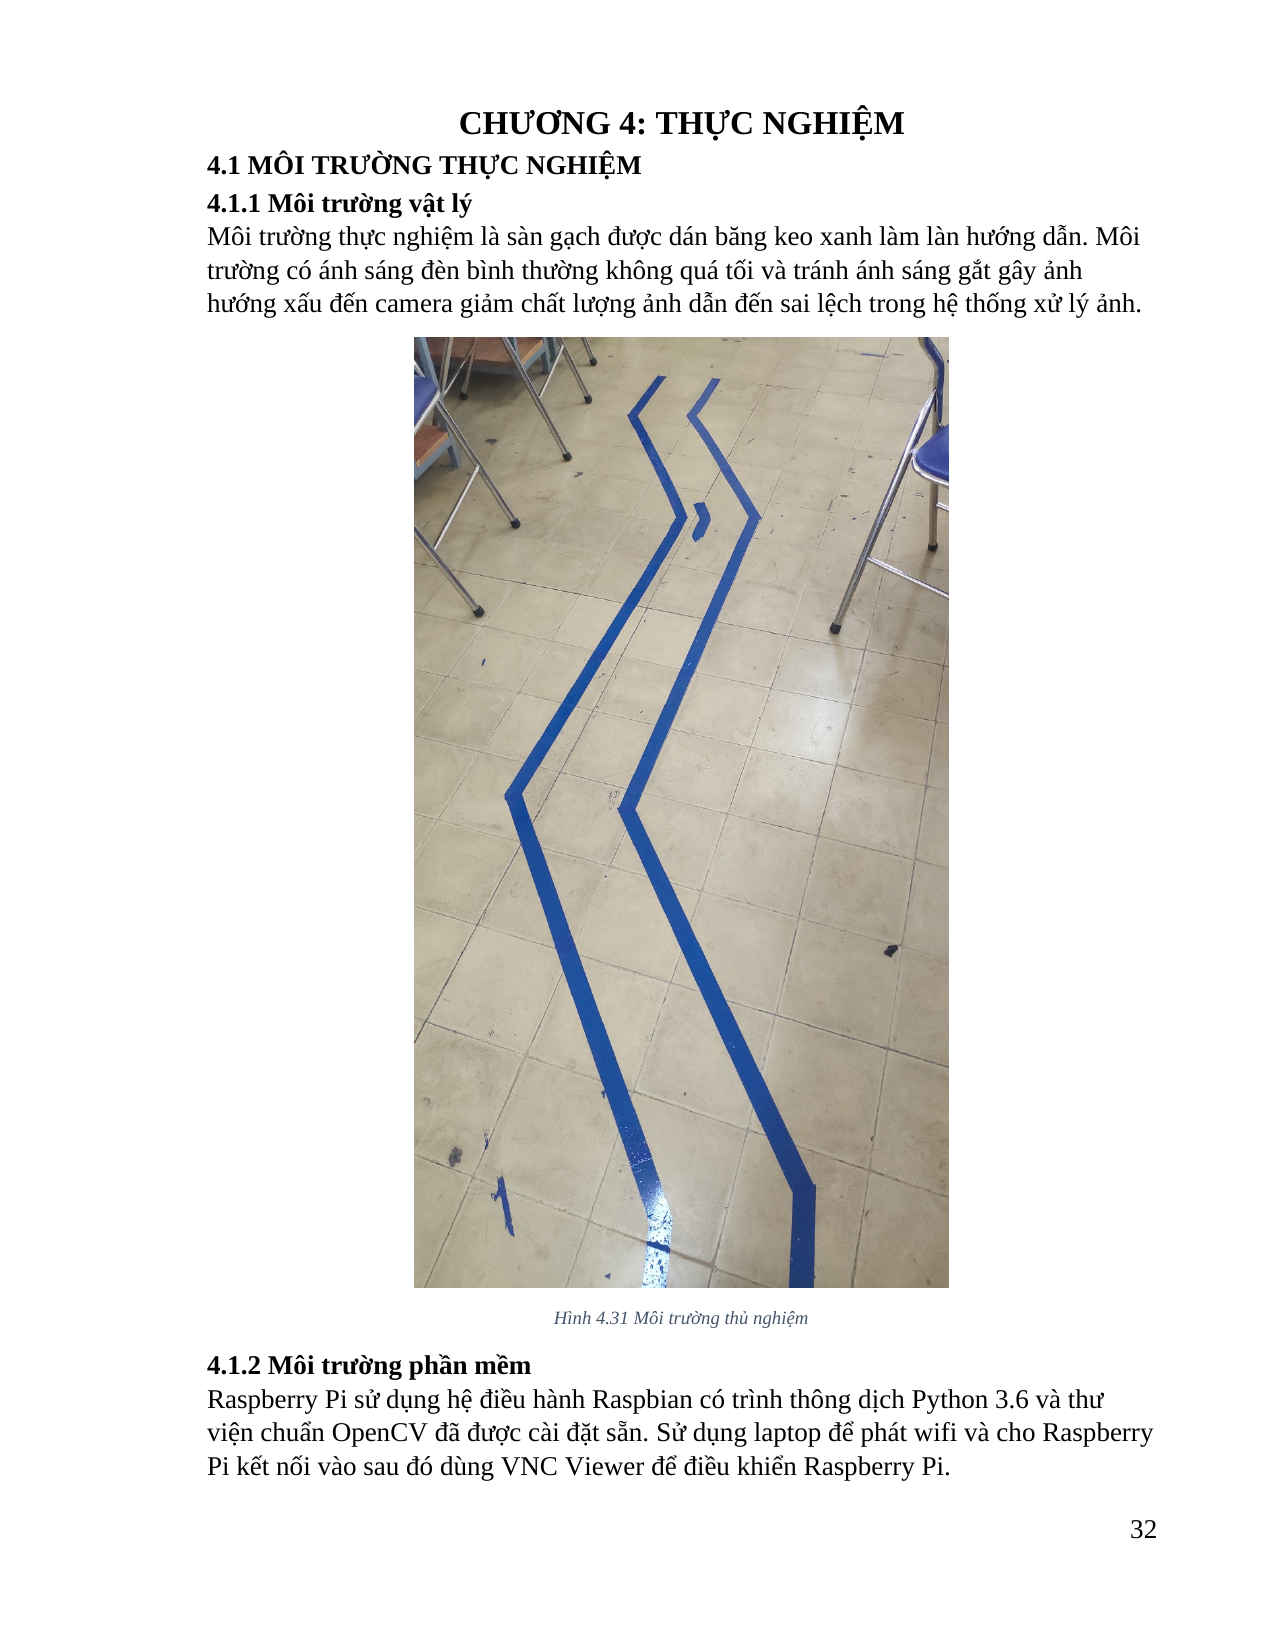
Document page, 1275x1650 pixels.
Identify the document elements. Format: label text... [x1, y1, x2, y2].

subtitle THỰC NGHIỆM [207, 103, 1157, 142]
text Môi trường thực nghiệm là sàn gạch được dán băng keo xanh làm làn hướng dẫn. Môi trường có ánh sáng đèn bình thường không quá tối và tránh ánh sáng gắt gây ảnh hướng xấu đến camera giảm chất lượng ảnh dẫn đến sai lệch trong hệ thống xử lý ảnh. [207, 220, 1157, 318]
subtitle 4.1.1 Môi trường vật lý [207, 187, 1157, 218]
text Raspberry Pi sử dụng hệ điều hành Raspbian có trình thông dịch Python 3.6 và thư viện chuẩn OpenCV đã được cài đặt sẵn. Sử dụng laptop để phát wifi và cho Raspberry Pi kết nối vào sau đó dùng VNC Viewer để điều khiển Raspberry Pi. [207, 1383, 1157, 1481]
picture [414, 337, 949, 1288]
subtitle 4.1.2 Môi trường phần mềm [207, 1349, 1157, 1380]
subtitle 4.1 MÔI TRƯỜNG THỰC NGHIỆM [207, 149, 1157, 180]
